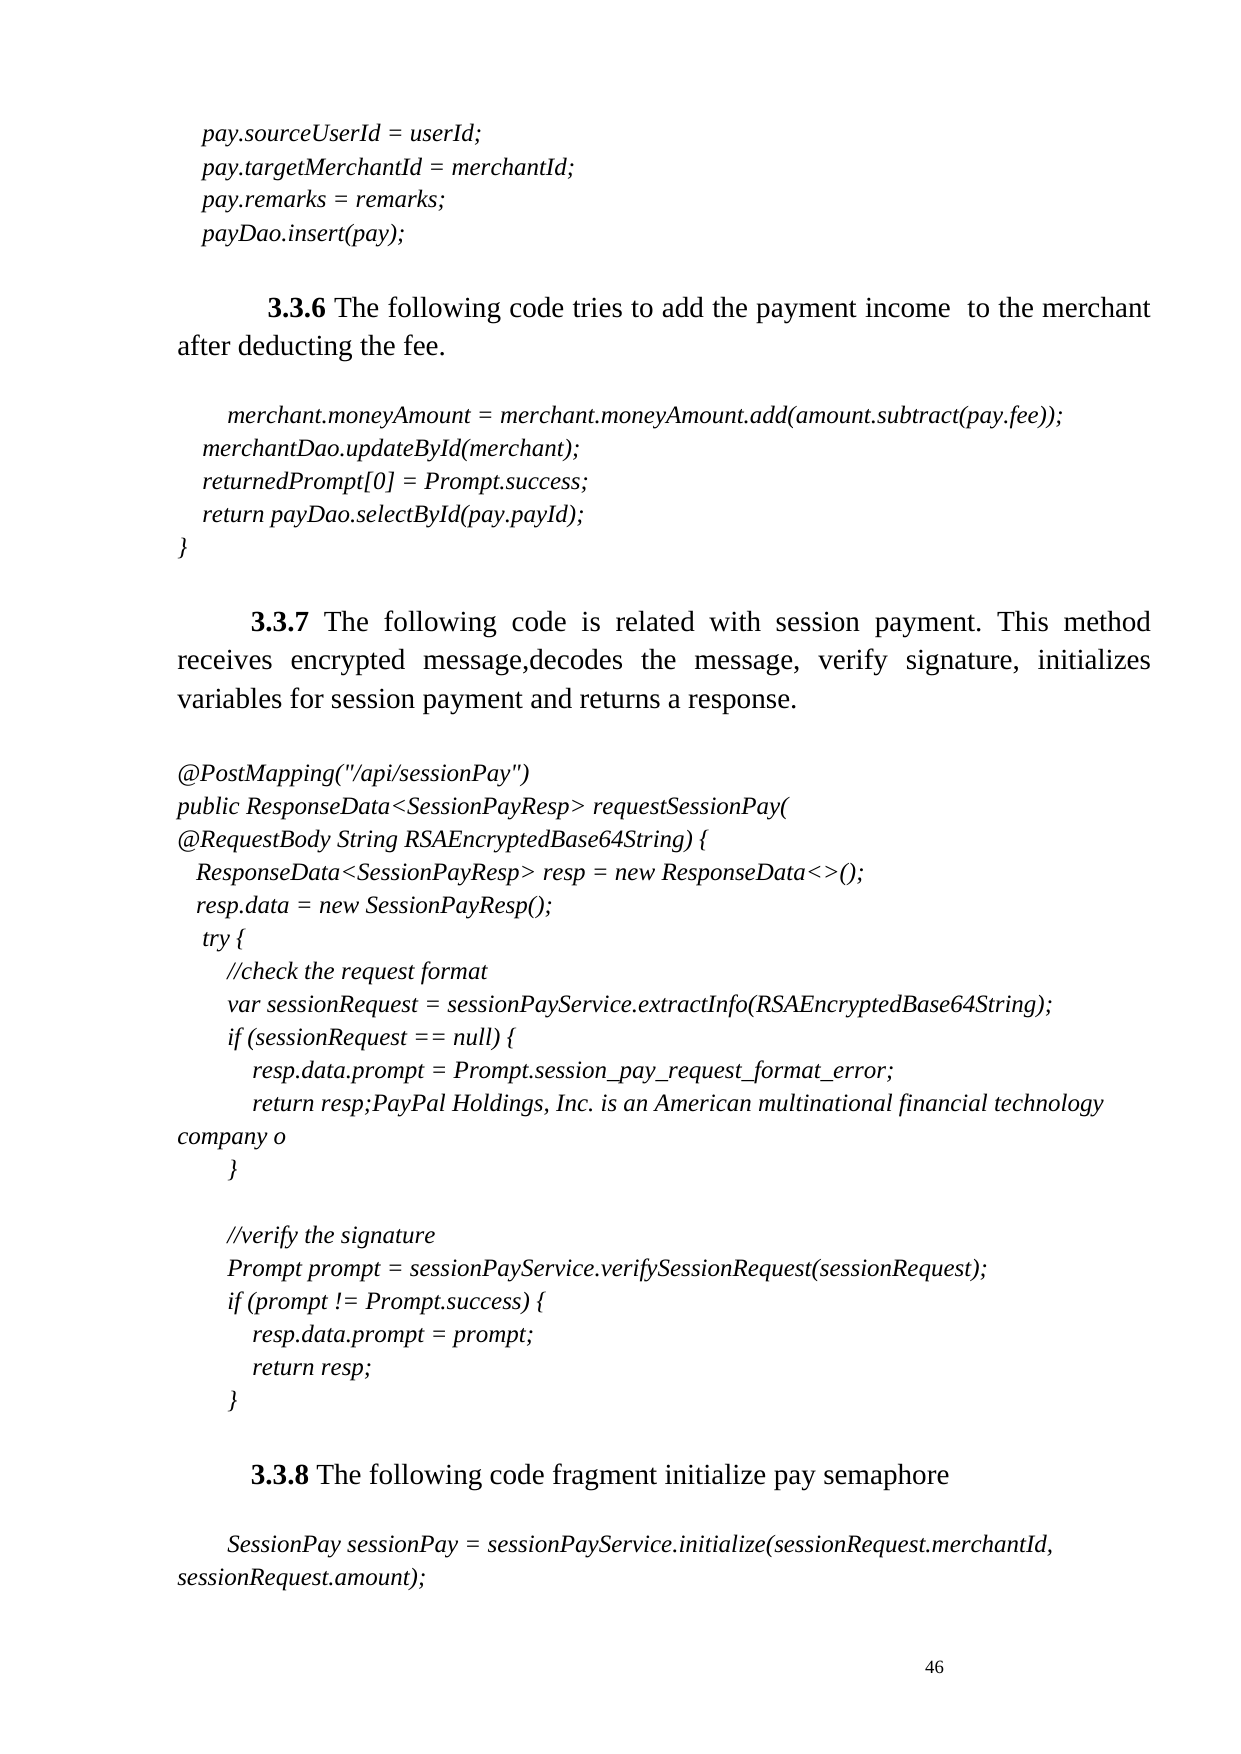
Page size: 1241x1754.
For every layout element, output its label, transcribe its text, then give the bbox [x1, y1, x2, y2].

text 3.3.7 The following code is related with session payment. This method receives encrypted message,decodes the message, verify signature, initializes variables for session payment and returns a response. [177, 604, 1152, 714]
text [177, 118, 1152, 285]
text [177, 1496, 1152, 1624]
text 3.3.8 The following code fragment initialize pay semaphore [177, 1457, 1152, 1491]
text merchant.moneyAmount = merchant.moneyAmount.add(amount.subtract(pay.fee)); merchantDao.updateById(merchant); returnedPrompt[0] = Prompt.success; return payDao.selectById(pay.payId); } [177, 400, 1152, 561]
text 3.3.6 The following code tries to add the payment income to the merchant after deducting the fee. [177, 290, 1152, 362]
text @PostMapping("/api/sessionPay") public ResponseData<SessionPayResp> requestSessionPay( [177, 758, 1152, 819]
text @RequestBody String RSAEncryptedBase64String) { ResponseData<SessionPayResp> resp = new ResponseData<>(); resp.data = new SessionPayResp(); try { //check the request format var sessionRequest = sessionPayService.extractInfo(RSAEncryptedBase64String); if (sessionRequest == null) { resp.data.prompt = Prompt.session_pay_request_format_error; return resp;PayPal Holdings, Inc. is an American multinational financial technology company o } //verify the signature Prompt prompt = sessionPayService.verifySessionRequest(sessionRequest); if (prompt != Prompt.success) { resp.data.prompt = prompt; return resp; } [177, 824, 1152, 1452]
